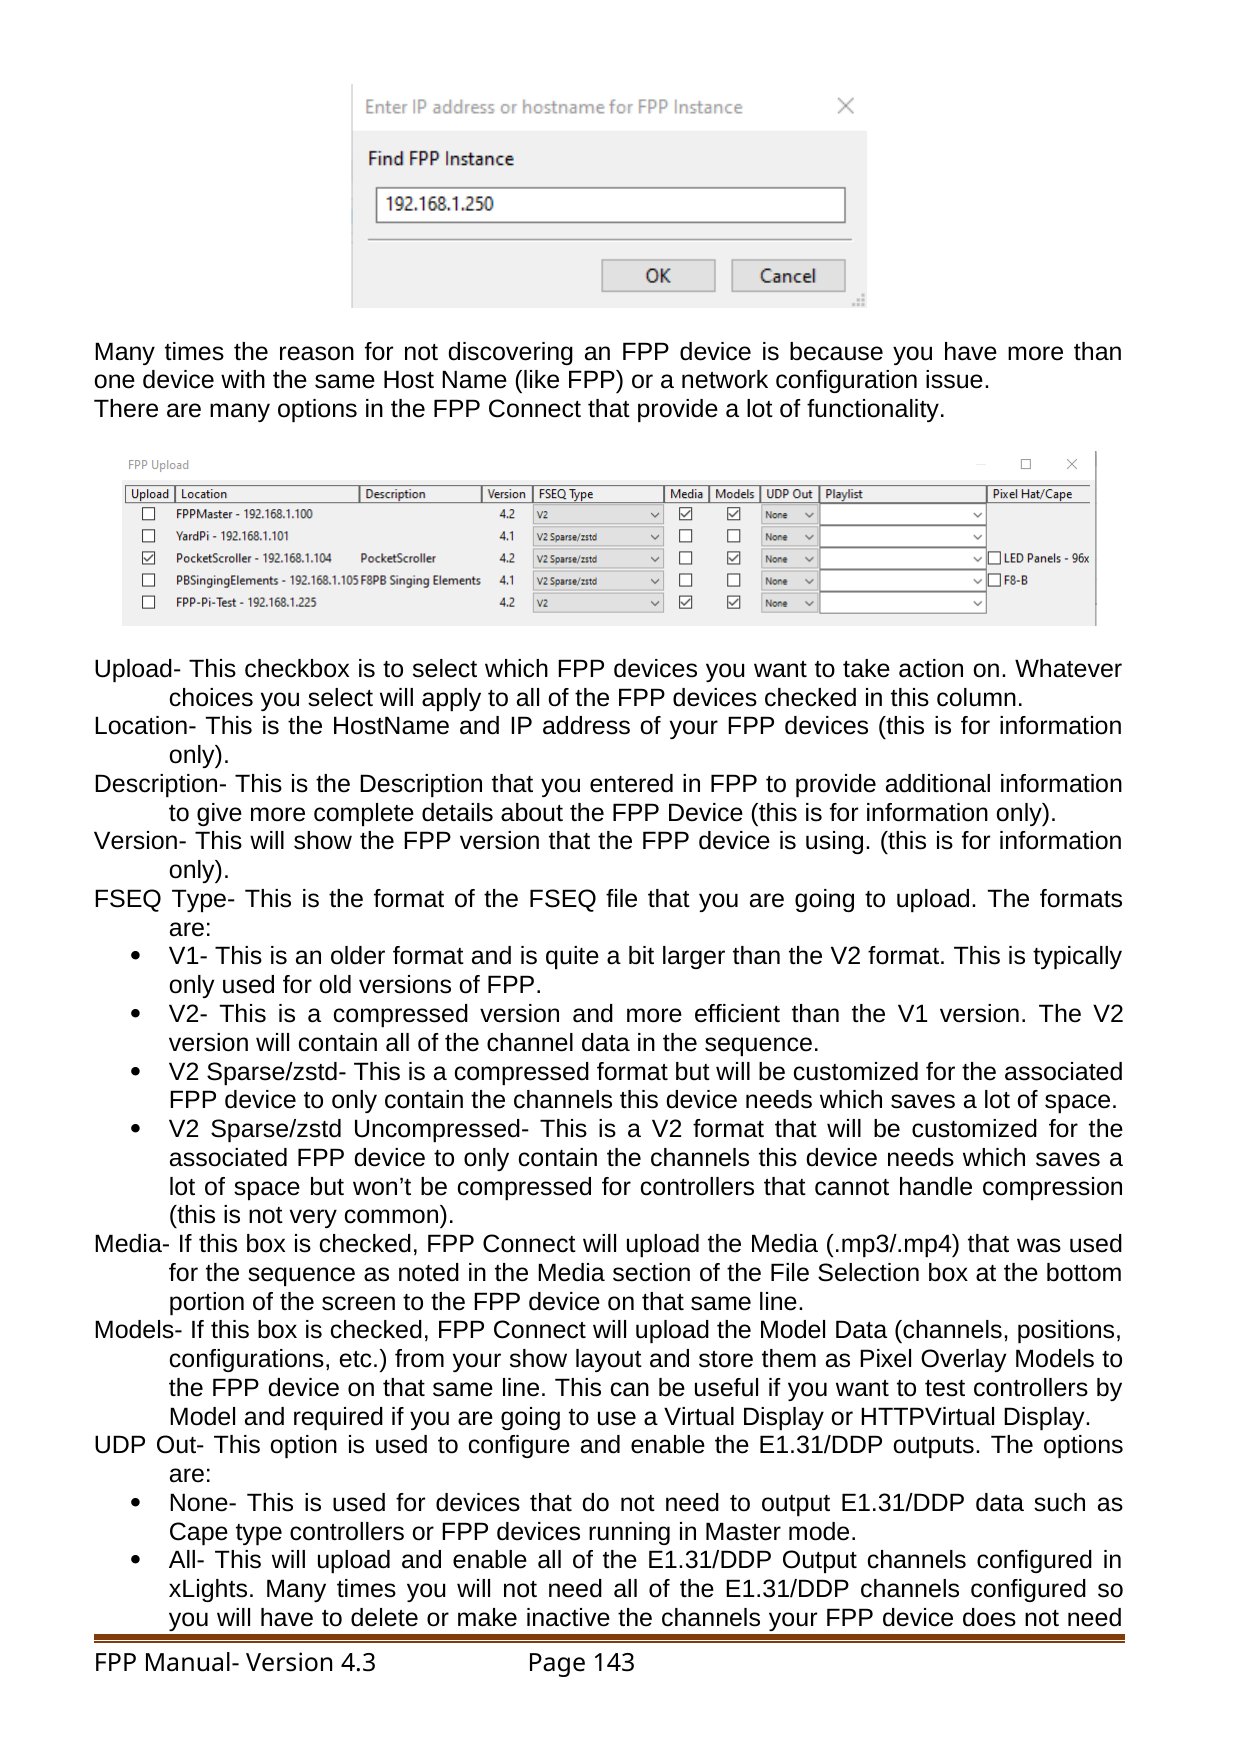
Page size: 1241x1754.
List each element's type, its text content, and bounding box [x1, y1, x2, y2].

text Models- If this box is checked, FPP Connect will upload the Model Data (channels, positions, configurations, etc.) from your show layout and store them as Pixel Overlay Models to the FPP device on that same line. This can be useful if you want to test controllers by Model and required if you are going to use a Virtual Display or HTTPVirtual Display. [94, 1315, 1125, 1430]
text Many times the reason for not discovering an FPP device is because you have more than one device with the same Host Name (like FPP) or a network configuration issue. [94, 337, 1125, 394]
picture [121, 451, 1097, 626]
text There are many options in the FPP Connect that provide a lot of functionality. [94, 394, 1125, 423]
text Description- This is the Description that you entered in FPP to provide additional information to give more complete details about the FPP Device (this is for information only). [94, 769, 1125, 826]
text Upload- This checkbox is to select which FPP devices you want to take action on. Whatever choices you select will apply to all of the FPP devices checked in this column. [94, 654, 1125, 711]
text UDP Out- This option is used to configure and enable the E1.31/DDP outputs. The options are: [94, 1430, 1125, 1488]
list V2- This is a compressed version and more efficient than the V1 version. The V2 version will contain all of the channel data in the sequence. [131, 999, 1125, 1056]
list None- This is used for devices that do not need to output E1.31/DDP data such as Cape type controllers or FPP devices running in Master mode. [131, 1488, 1125, 1546]
text Location- This is the HostName and IP address of your FPP devices (this is for information only). [94, 711, 1125, 769]
text FSEQ Type- This is the format of the FSEQ file that you are going to upload. The formats are: [94, 884, 1125, 941]
picture [351, 84, 868, 308]
list V1- This is an older format and is quite a bit larger than the V2 format. This is typically only used for old versions of FPP. [131, 941, 1125, 999]
list V2 Sparse/zstd Uncompressed- This is a V2 format that will be customized for the associated FPP device to only contain the channels this device needs which saves a lot of space but won’t be compressed for controllers that cannot handle compression (this is not very common). [131, 1114, 1125, 1229]
list V2 Sparse/zstd- This is a compressed format but will be customized for the associated FPP device to only contain the channels this device needs which saves a lot of space. [131, 1056, 1125, 1114]
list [131, 1546, 1125, 1632]
text Version- This will show the FPP version that the FPP device is using. (this is for information only). [94, 826, 1125, 884]
text Media- If this box is checked, FPP Connect will upload the Media (.mp3/.mp4) that was used for the sequence as noted in the Media section of the File Selection box at the bottom portion of the screen to the FPP device on that same line. [94, 1229, 1125, 1315]
